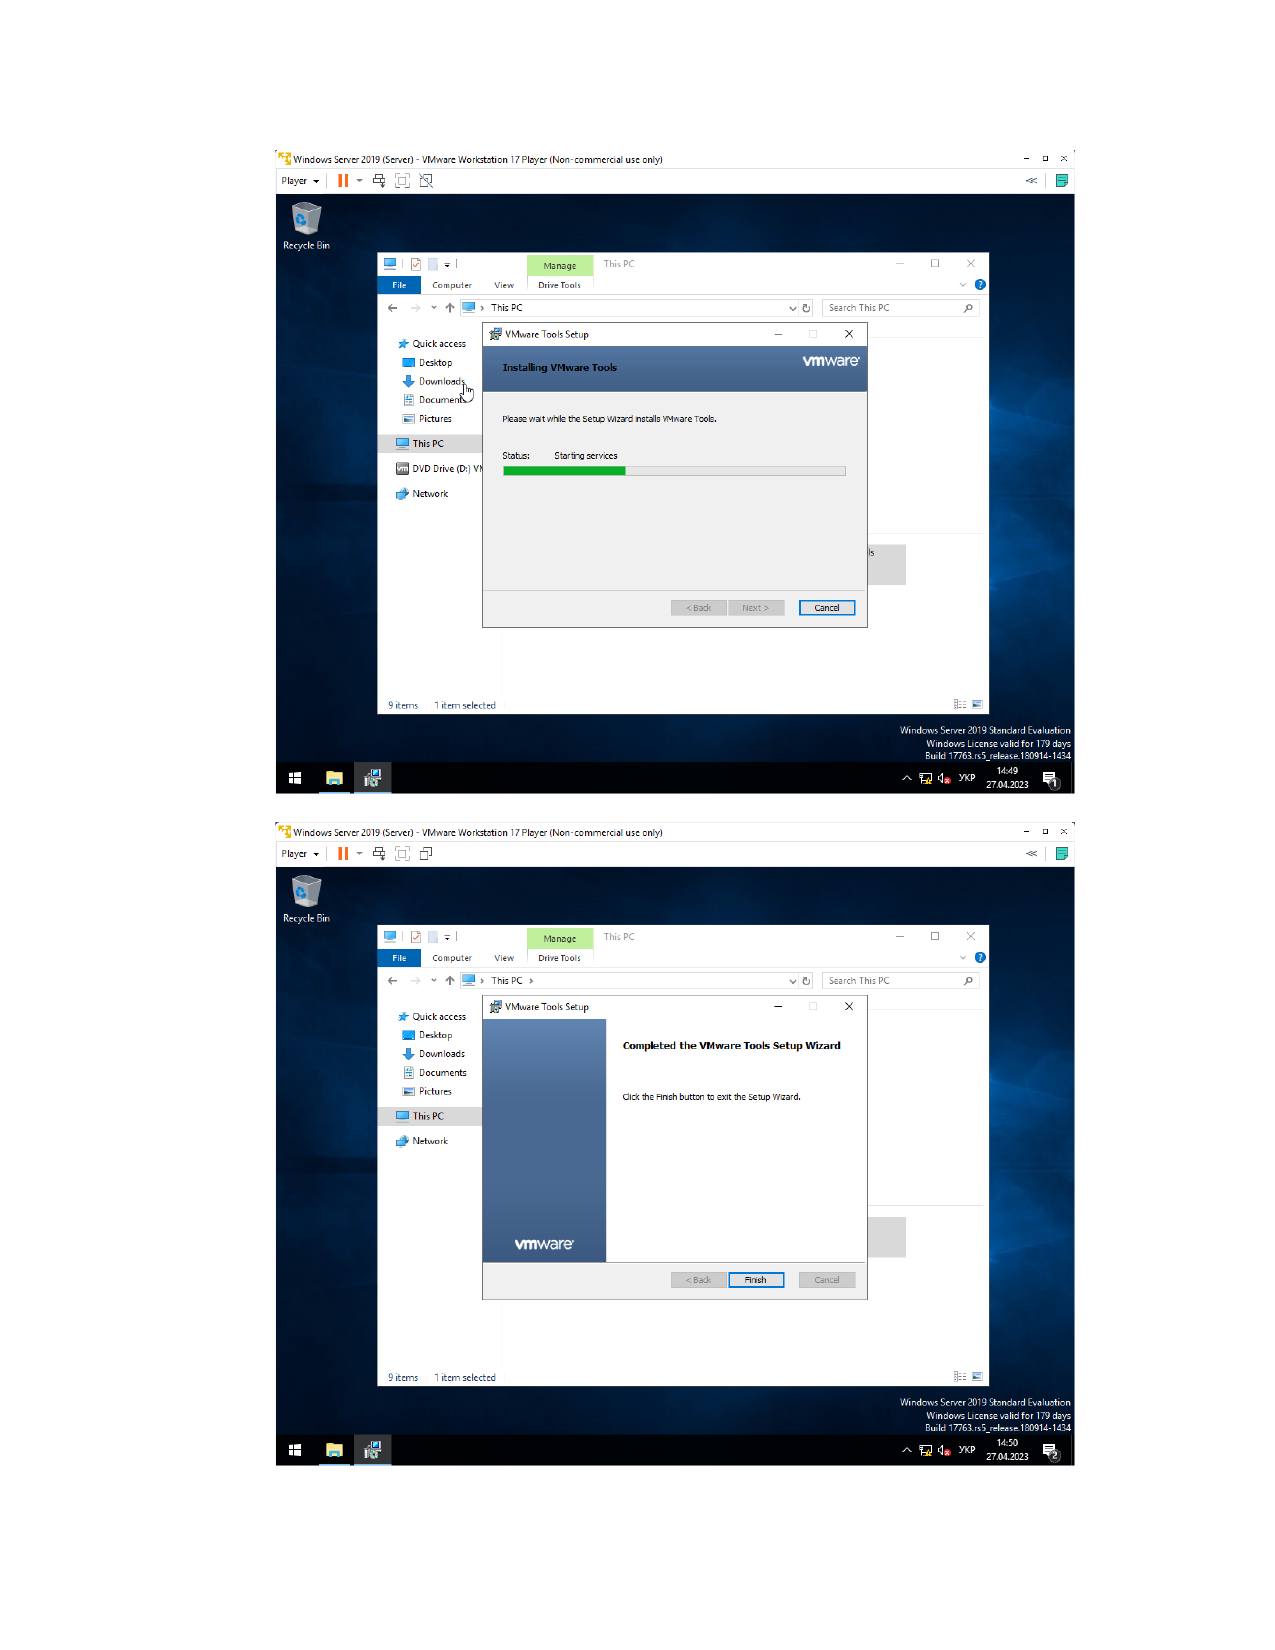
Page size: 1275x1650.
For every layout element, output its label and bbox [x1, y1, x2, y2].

picture [275, 822, 1075, 1466]
picture [275, 150, 1075, 794]
